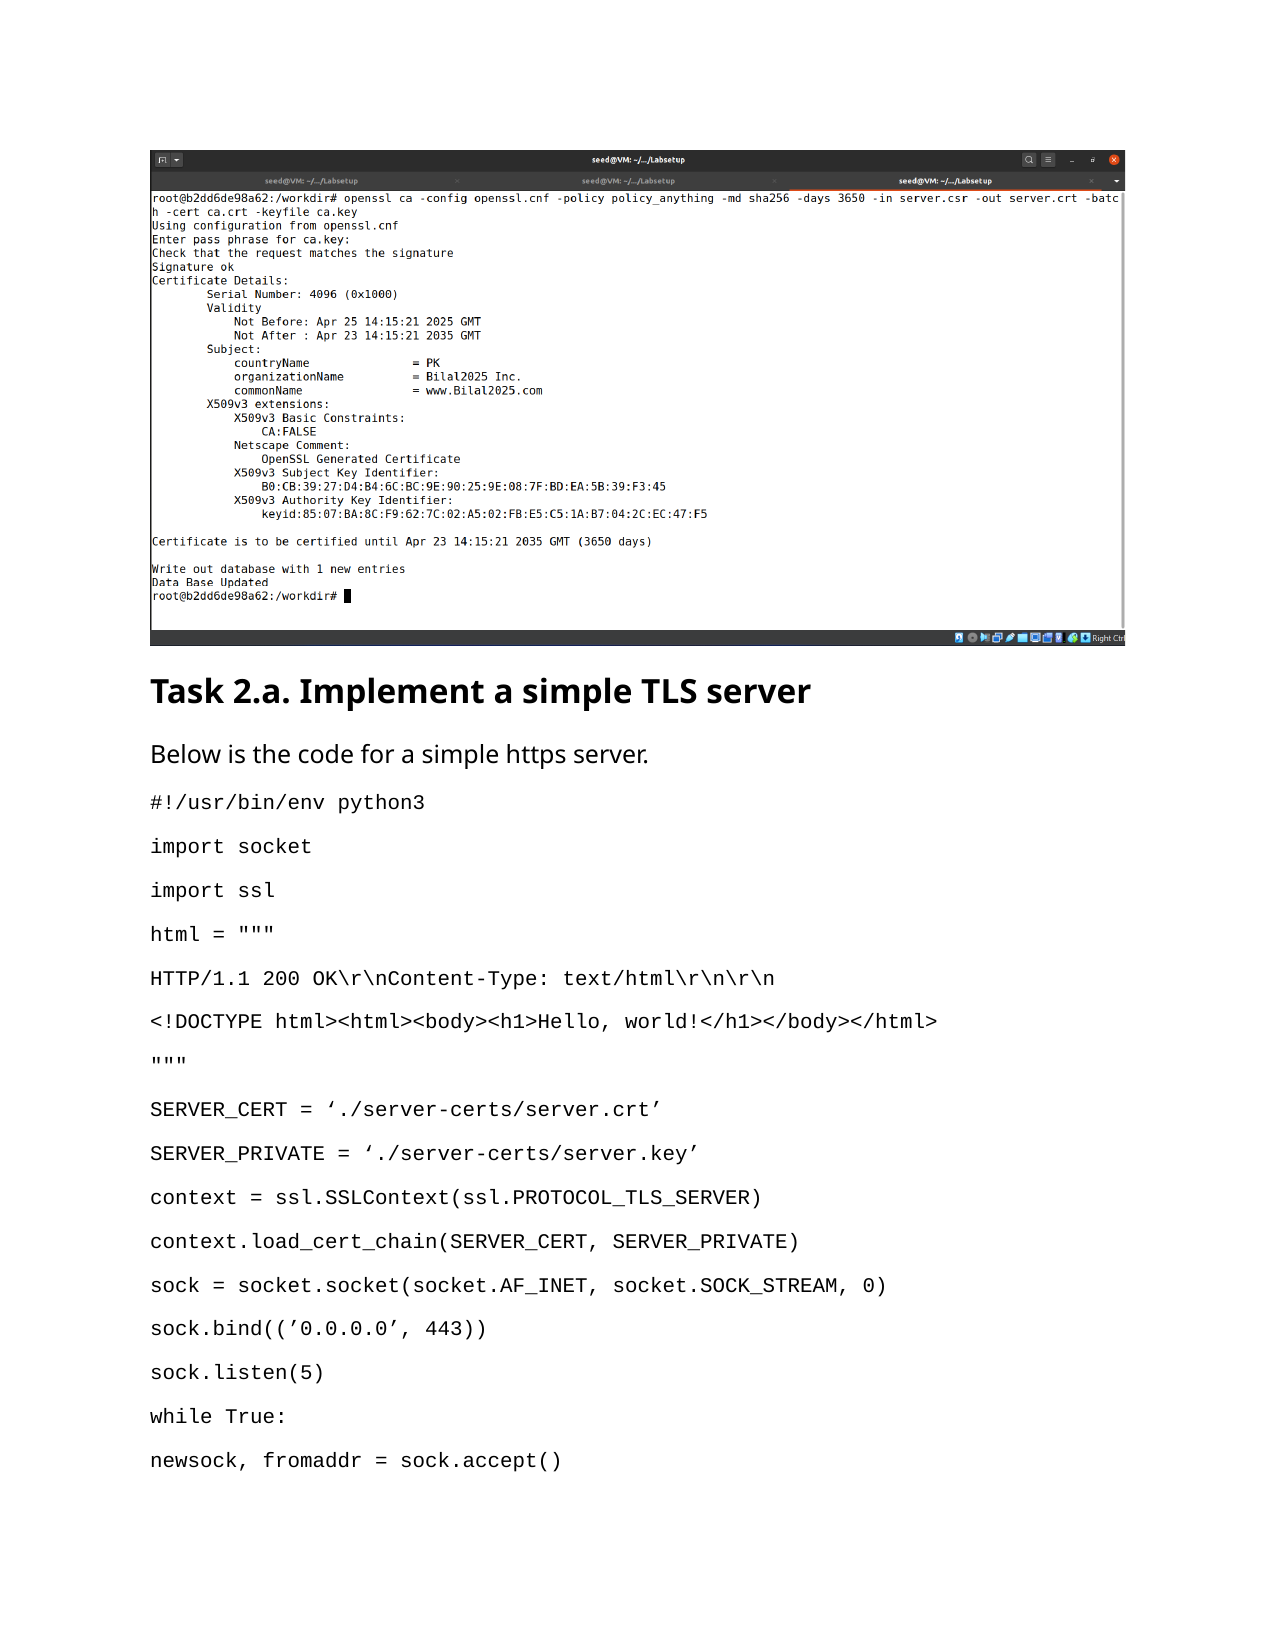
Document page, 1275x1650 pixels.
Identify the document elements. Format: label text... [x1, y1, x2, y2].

picture [150, 150, 1125, 646]
text """ [150, 1055, 1125, 1079]
text html = """ [150, 924, 1125, 947]
text Below is the code for a simple https server. [150, 736, 1125, 770]
text sock.listen(5) [150, 1362, 1125, 1386]
text while True: [150, 1406, 1125, 1430]
text import socket [150, 836, 1125, 860]
text context = ssl.SSLContext(ssl.PROTOCOL_TLS_SERVER) [150, 1187, 1125, 1211]
text newsock, fromaddr = sock.accept() [150, 1450, 1125, 1474]
text SERVER_CERT = ‘./server-certs/server.crt’ [150, 1099, 1125, 1123]
text context.load_cert_chain(SERVER_CERT, SERVER_PRIVATE) [150, 1231, 1125, 1254]
text Task 2.a. Implement a simple TLS server [150, 667, 1125, 713]
text import ssl [150, 880, 1125, 903]
text HTTP/1.1 200 OK\r\nContent-Type: text/html\r\n\r\n [150, 968, 1125, 991]
text <!DOCTYPE html><html><body><h1>Hello, world!</h1></body></html> [150, 1011, 1125, 1035]
text sock.bind((’0.0.0.0’, 443)) [150, 1318, 1125, 1342]
text sock = socket.socket(socket.AF_INET, socket.SOCK_STREAM, 0) [150, 1274, 1125, 1298]
text SERVER_PRIVATE = ‘./server-certs/server.key’ [150, 1143, 1125, 1167]
text #!/usr/bin/env python3 [150, 792, 1125, 816]
